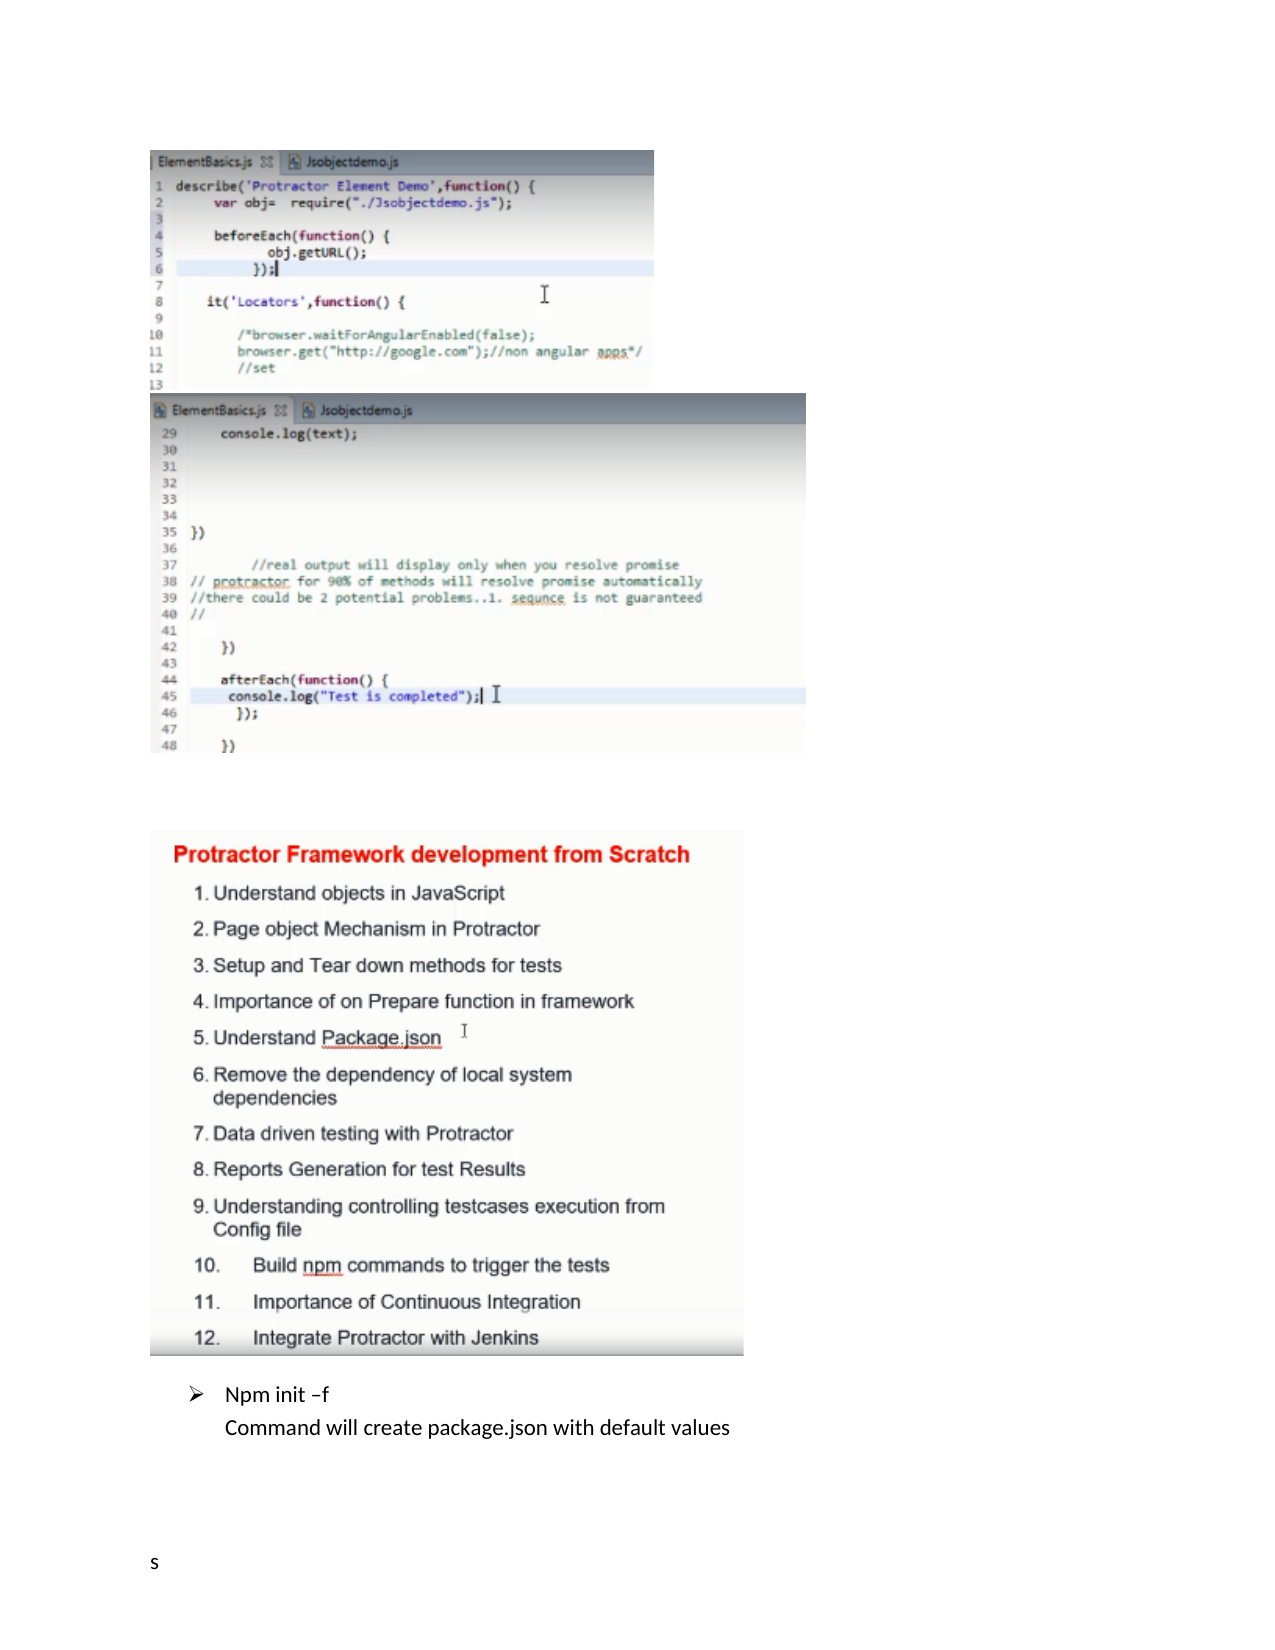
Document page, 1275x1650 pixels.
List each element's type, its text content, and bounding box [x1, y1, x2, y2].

picture [150, 393, 806, 753]
picture [150, 150, 655, 390]
list Command will create package.json with default values [225, 1413, 1125, 1441]
list Npm init –f [187, 1381, 1125, 1409]
picture [150, 830, 744, 1356]
